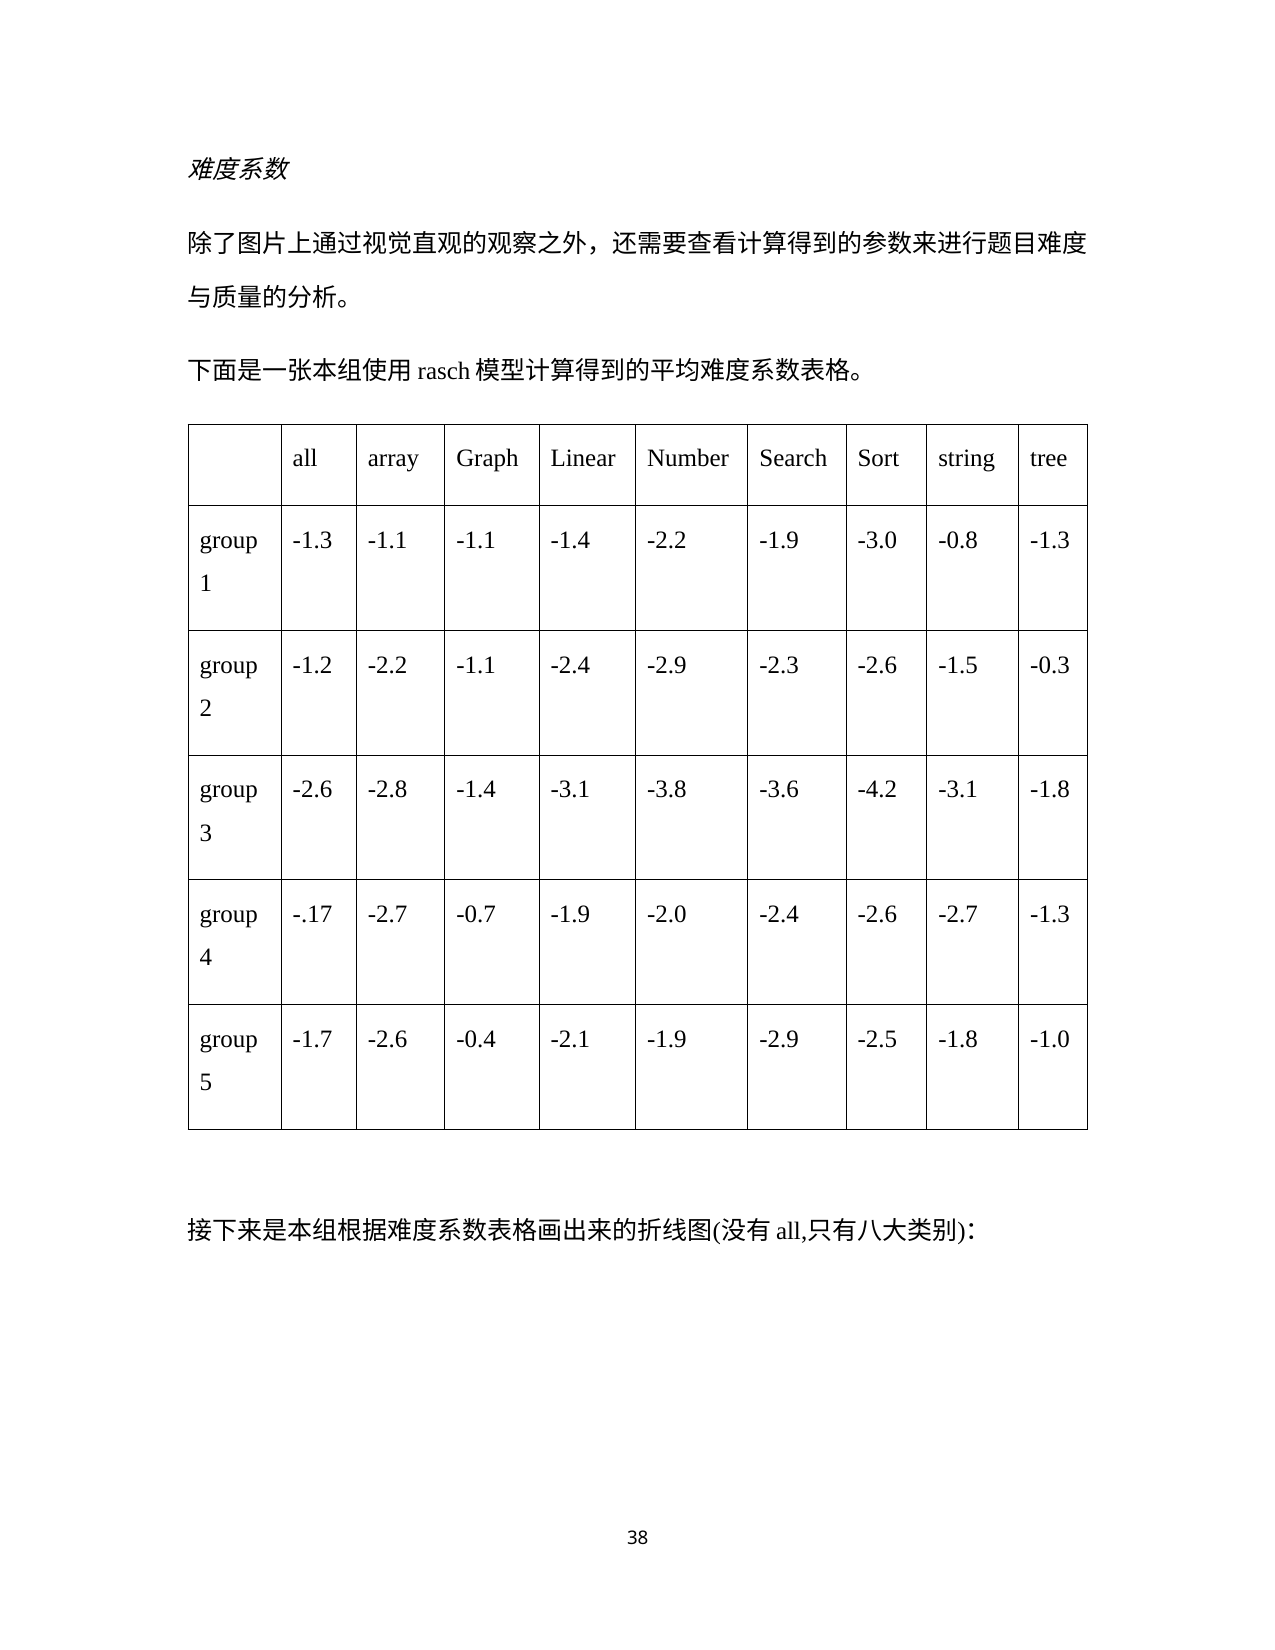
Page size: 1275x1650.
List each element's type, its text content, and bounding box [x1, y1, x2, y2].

table_cell -2.7 [357, 880, 444, 1004]
table_cell -0.8 [927, 506, 1018, 630]
table_header string [927, 425, 1018, 505]
table_cell -2.8 [357, 756, 444, 879]
table_cell -1.4 [445, 756, 539, 879]
table_cell -2.6 [357, 1005, 444, 1129]
table_cell -2.9 [636, 631, 747, 755]
table_header Linear [540, 425, 635, 505]
table_cell -1.8 [1019, 756, 1087, 879]
table_cell -1.1 [445, 631, 539, 755]
table_cell group2 [189, 631, 281, 755]
table_cell -2.2 [357, 631, 444, 755]
table_cell -1.9 [748, 506, 846, 630]
table_cell -3.6 [748, 756, 846, 879]
text 除了图片上通过视觉直观的观察之外，还需要查看计算得到的参数来进行题目难度与质量的分析。 [187, 223, 1087, 314]
table_cell group1 [189, 506, 281, 630]
table_cell -2.6 [847, 631, 926, 755]
table_cell -2.5 [847, 1005, 926, 1129]
table_cell -1.9 [540, 880, 635, 1004]
table_cell -1.9 [636, 1005, 747, 1129]
table_cell group5 [189, 1005, 281, 1129]
table_cell -3.1 [540, 756, 635, 879]
text 下面是一张本组使用rasch模型计算得到的平均难度系数表格。 [187, 351, 1087, 387]
table_header all [282, 425, 356, 505]
table_cell -2.6 [847, 880, 926, 1004]
table_cell -2.1 [540, 1005, 635, 1129]
table_cell -1.0 [1019, 1005, 1087, 1129]
table_cell -3.1 [927, 756, 1018, 879]
table_header array [357, 425, 444, 505]
table_cell -1.3 [1019, 880, 1087, 1004]
table_cell -2.3 [748, 631, 846, 755]
table_cell -1.8 [927, 1005, 1018, 1129]
table_cell -2.4 [748, 880, 846, 1004]
table_cell -2.9 [748, 1005, 846, 1129]
table_cell -2.0 [636, 880, 747, 1004]
table_header Graph [445, 425, 539, 505]
table_cell -0.3 [1019, 631, 1087, 755]
text 接下来是本组根据难度系数表格画出来的折线图(没有all,只有八大类别)： [187, 1210, 1087, 1247]
table_header Sort [847, 425, 926, 505]
table_cell -1.3 [1019, 506, 1087, 630]
table_header Search [748, 425, 846, 505]
table_cell -0.7 [445, 880, 539, 1004]
table_cell -2.7 [927, 880, 1018, 1004]
subtitle 难度系数 [187, 150, 1087, 186]
table_cell -1.3 [282, 506, 356, 630]
table_cell group4 [189, 880, 281, 1004]
table_cell -1.1 [445, 506, 539, 630]
table_header tree [1019, 425, 1087, 505]
table_cell -1.7 [282, 1005, 356, 1129]
table_cell -.17 [282, 880, 356, 1004]
table_cell -1.2 [282, 631, 356, 755]
table_cell -2.2 [636, 506, 747, 630]
table_cell -0.4 [445, 1005, 539, 1129]
table_header [189, 425, 281, 505]
table_cell -3.0 [847, 506, 926, 630]
table_cell -1.1 [357, 506, 444, 630]
table_cell -1.5 [927, 631, 1018, 755]
table_header Number [636, 425, 747, 505]
table_cell -2.4 [540, 631, 635, 755]
table_cell -4.2 [847, 756, 926, 879]
table_cell -3.8 [636, 756, 747, 879]
table_cell -1.4 [540, 506, 635, 630]
table_cell -2.6 [282, 756, 356, 879]
table_cell group3 [189, 756, 281, 879]
